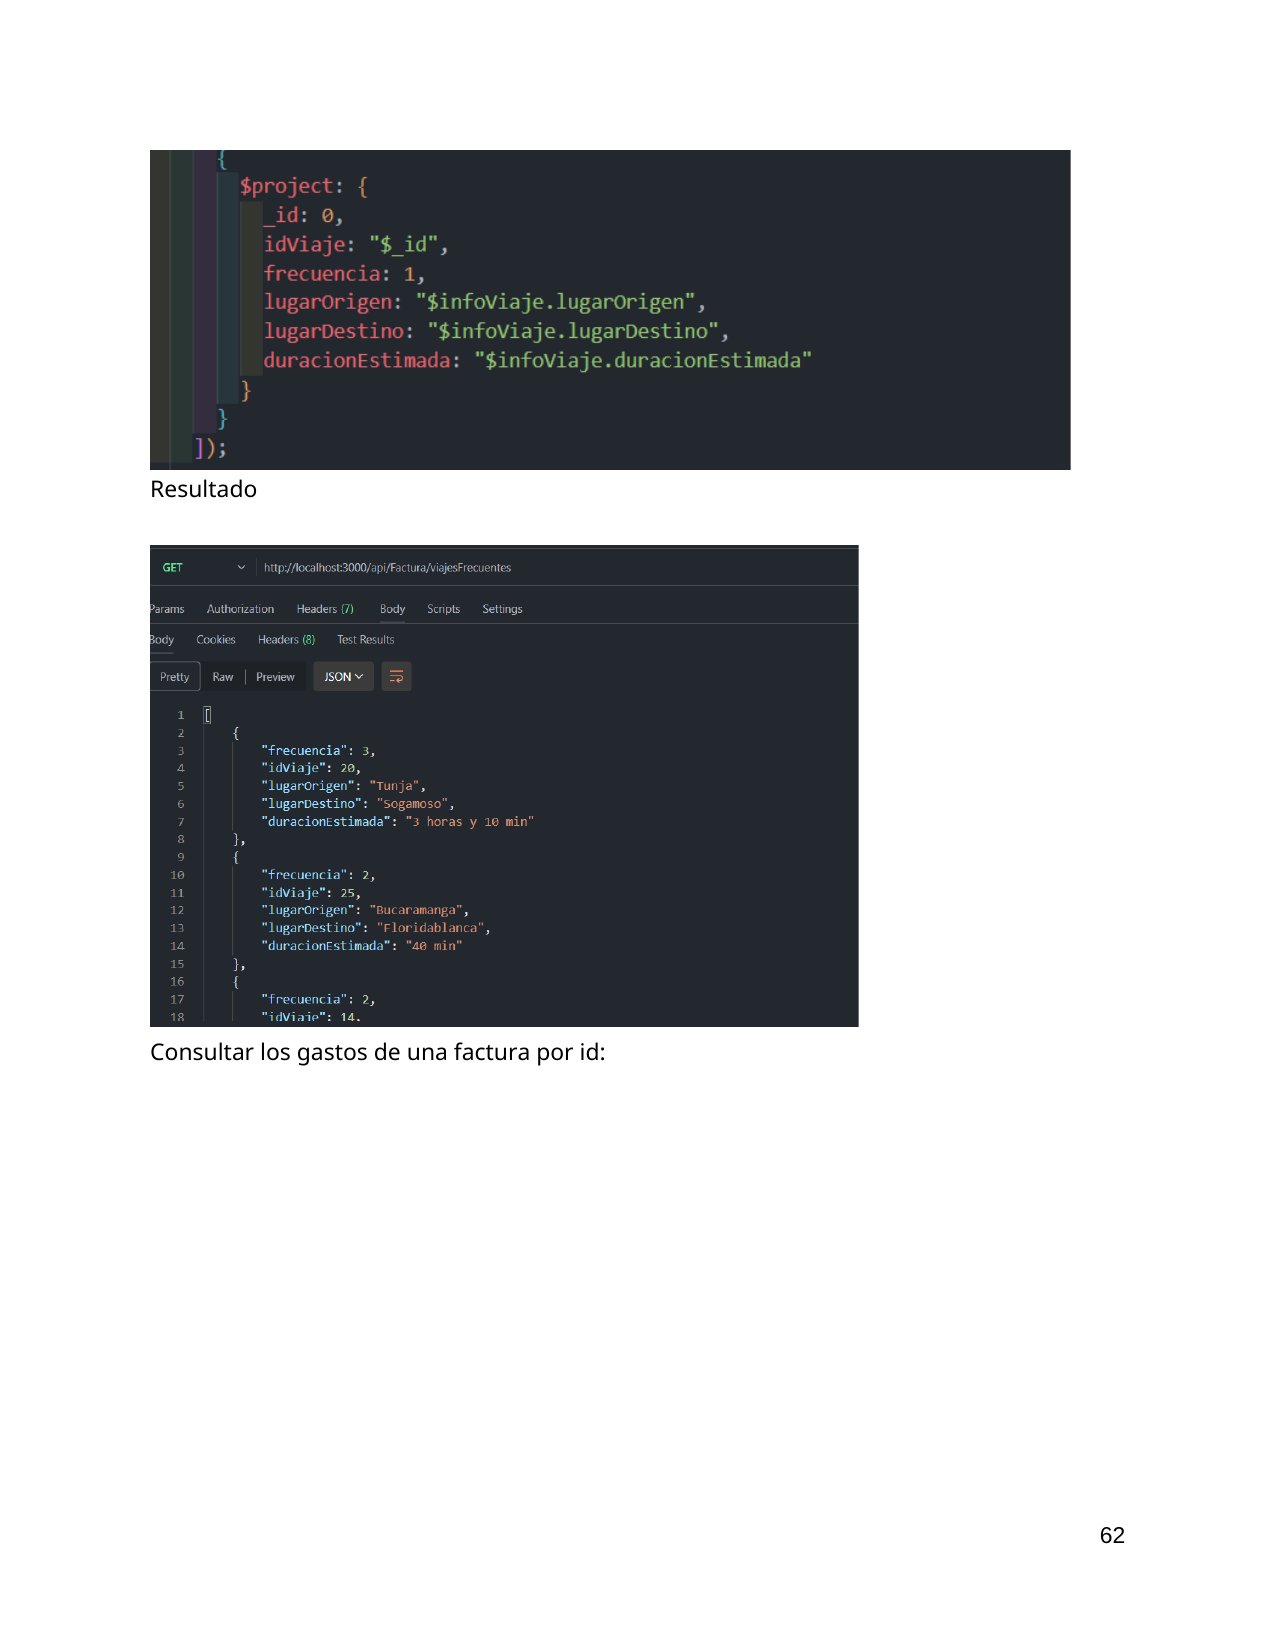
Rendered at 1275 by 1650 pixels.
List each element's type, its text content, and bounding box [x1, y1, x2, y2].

picture [150, 545, 859, 1027]
picture [150, 150, 1071, 470]
text Resultado [150, 473, 1125, 504]
